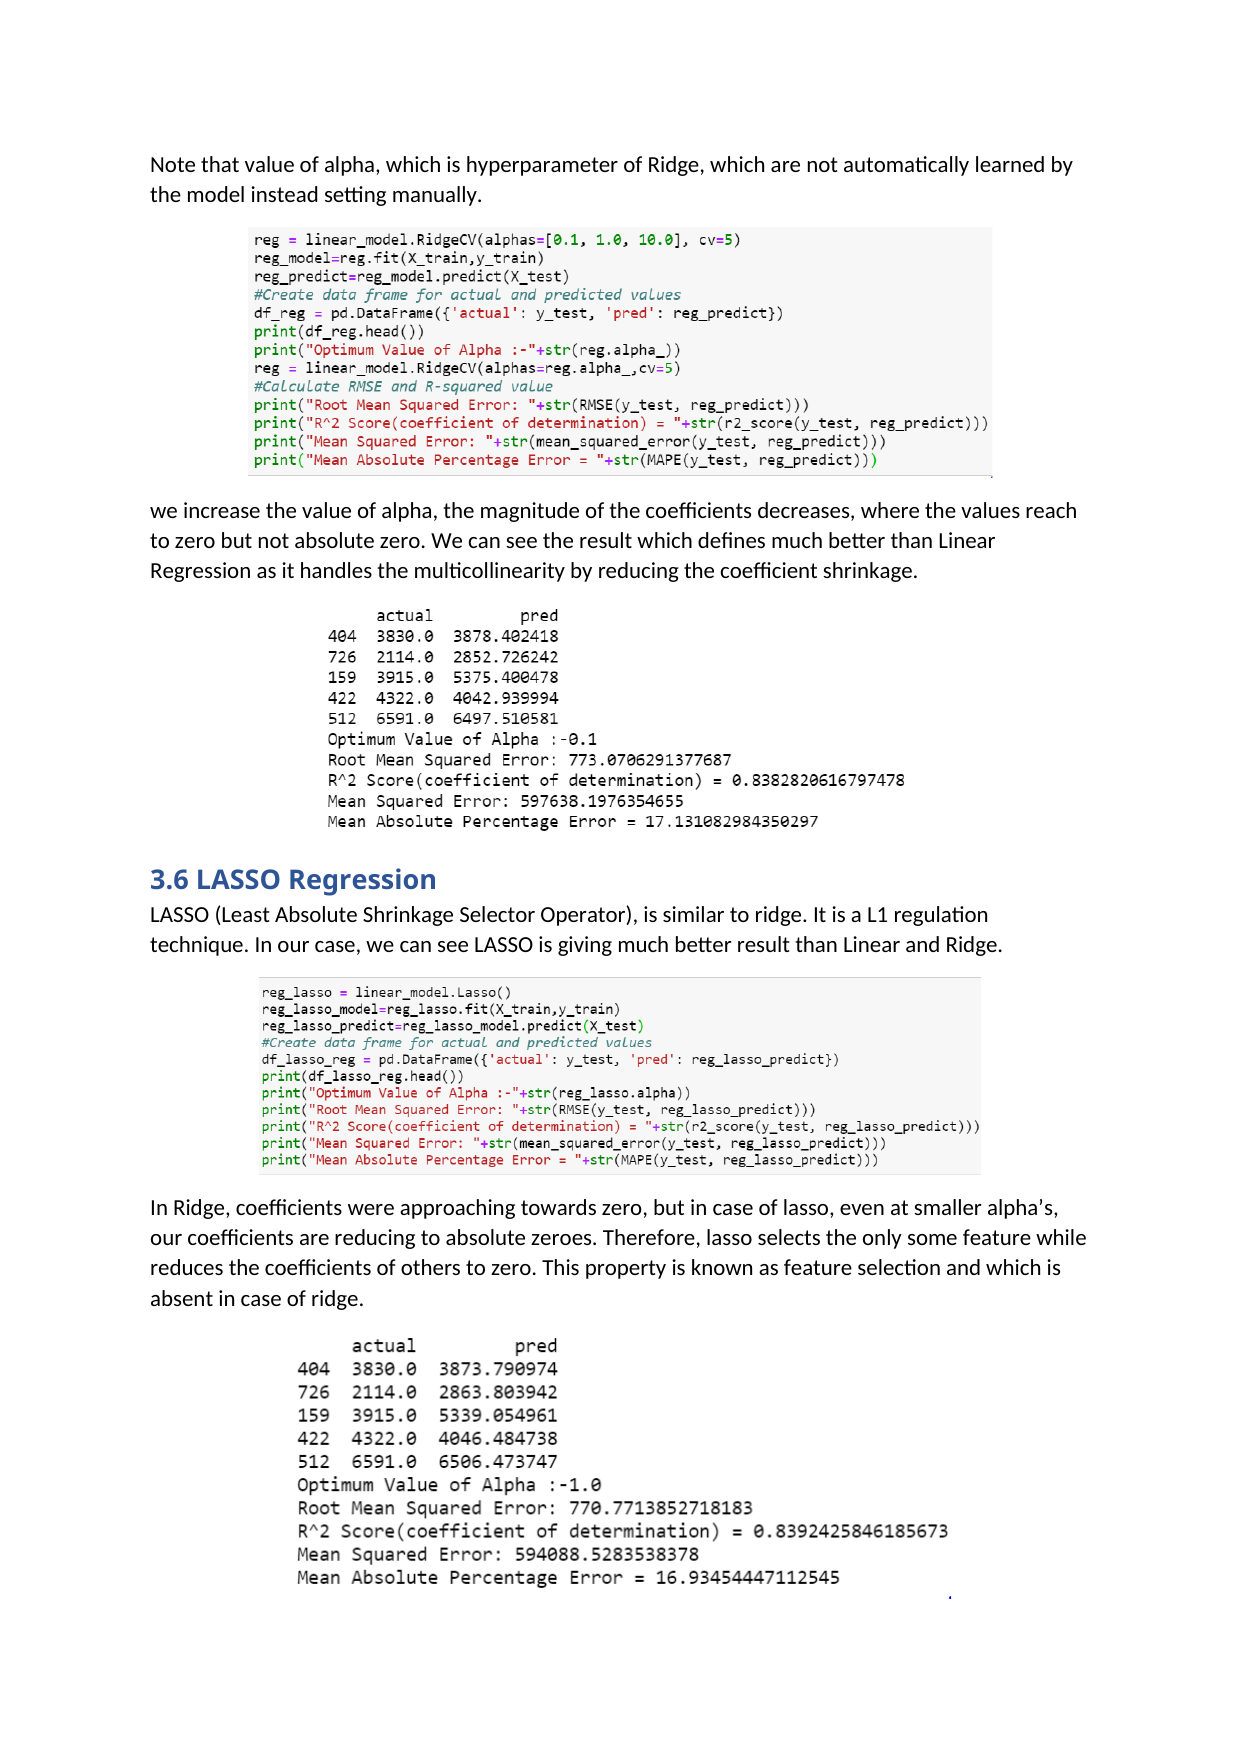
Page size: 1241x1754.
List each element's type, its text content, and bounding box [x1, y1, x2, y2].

subtitle 3.6 LASSO Regression [150, 860, 1090, 897]
picture [258, 977, 982, 1175]
picture [247, 227, 993, 478]
text In Ridge, coefficients were approaching towards zero, but in case of lasso, even at smaller alpha’s, our coefficients are reducing to absolute zeroes. Therefore, lasso selects the only some feature while reduces the coefficients of others to zero. This property is known as feature selection and which is absent in case of ridge. [150, 1193, 1090, 1312]
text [150, 150, 1090, 208]
picture [320, 603, 920, 842]
text we increase the value of alpha, the magnitude of the coefficients decreases, where the values reach to zero but not absolute zero. We can see the result which defines much better than Linear Regression as it handles the multicollinearity by reducing the coefficient shrinkage. [150, 496, 1090, 585]
text LASSO (Least Absolute Shrinkage Selector Operator), is similar to ridge. It is a L1 regulation technique. In our case, we can see LASSO is giving much better result than Linear and Ridge. [150, 900, 1090, 958]
picture [288, 1330, 952, 1599]
